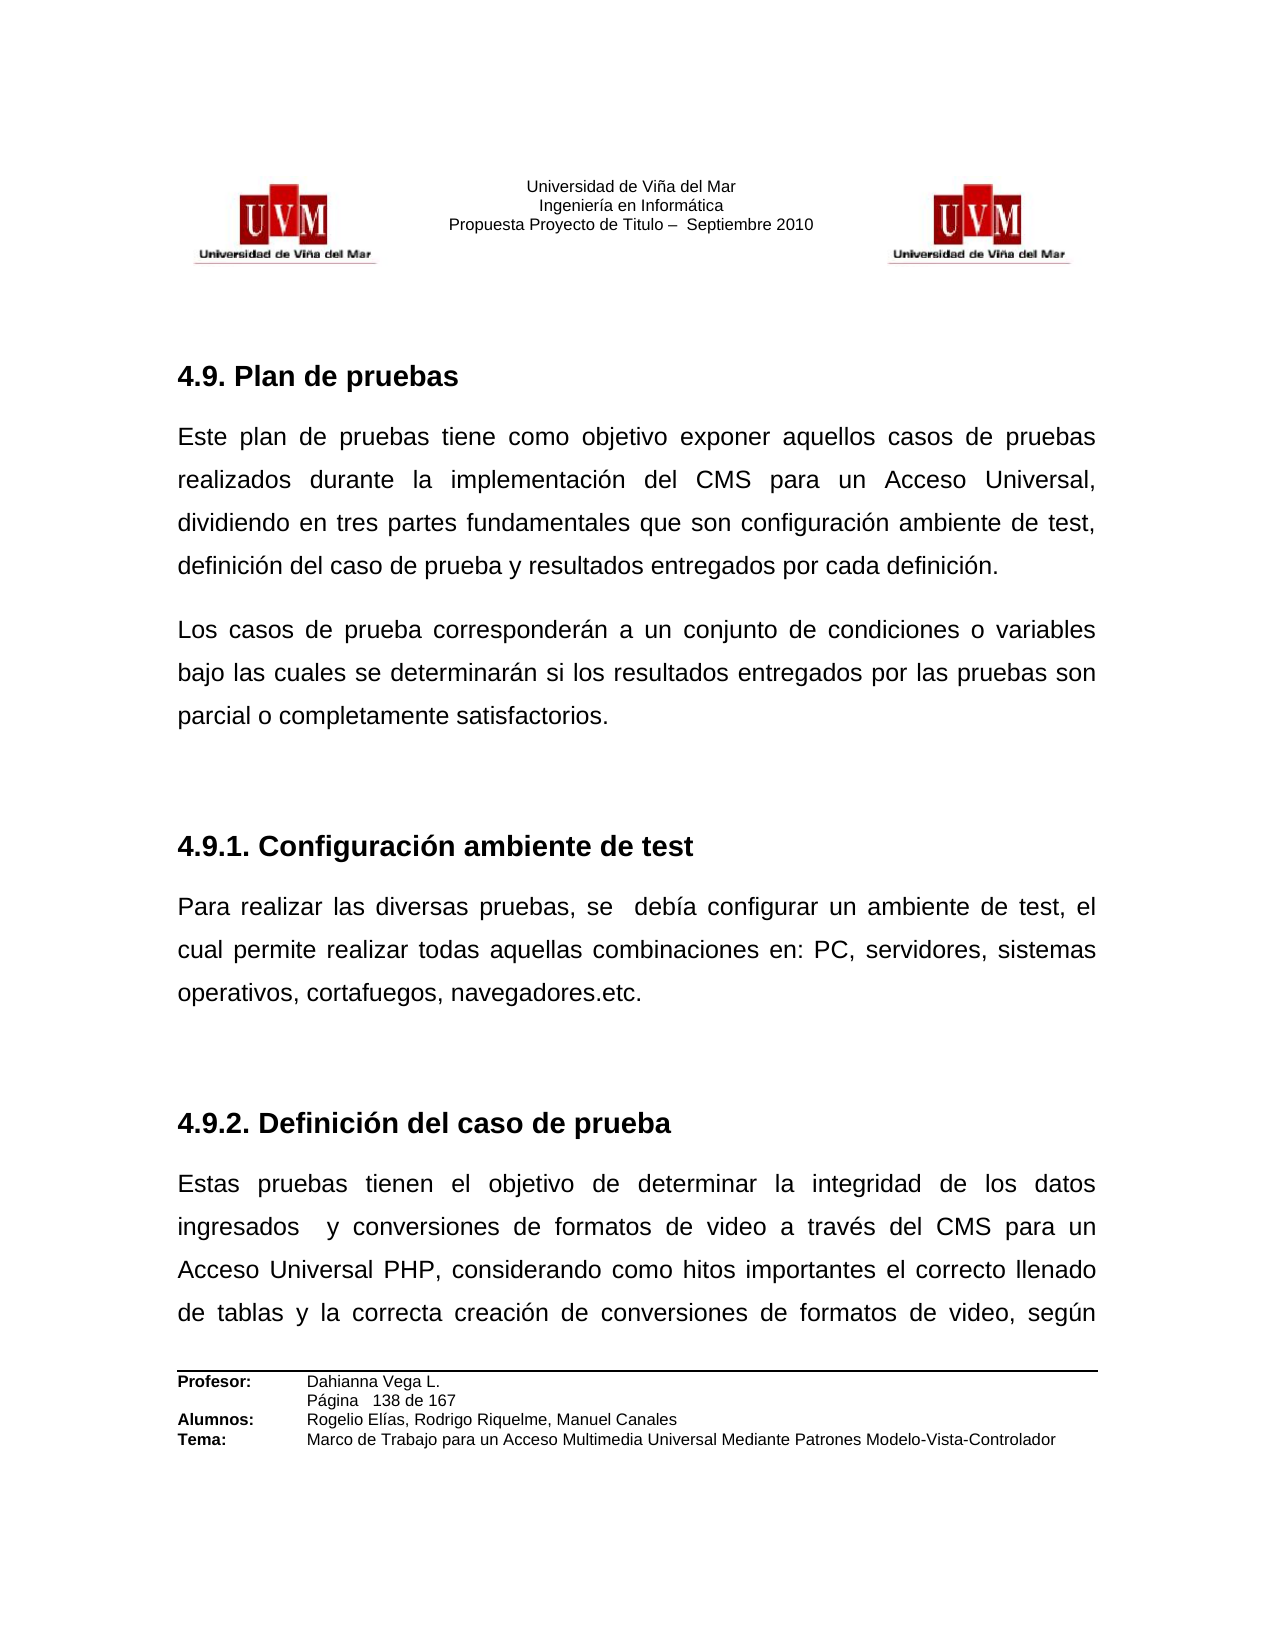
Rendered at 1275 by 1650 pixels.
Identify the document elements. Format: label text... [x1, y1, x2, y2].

subtitle 4.9.1. Configuración ambiente de test [177, 829, 1098, 863]
subtitle 4.9.2. Definición del caso de prueba [177, 1106, 1098, 1140]
picture [871, 176, 1084, 267]
text Este plan de pruebas tiene como objetivo exponer aquellos casos de pruebas realizados durante la implementación del CMS para un Acceso Universal, dividiendo en tres partes fundamentales que son configuración ambiente de test, definición del caso de prueba y resultados entregados por cada definición. [177, 422, 1098, 580]
text Los casos de prueba corresponderán a un conjunto de condiciones o variables bajo las cuales se determinarán si los resultados entregados por las pruebas son parcial o completamente satisfactorios. [177, 615, 1098, 730]
subtitle 4.9. Plan de pruebas [177, 359, 1098, 392]
picture [177, 176, 390, 267]
text Para realizar las diversas pruebas, se debía configurar un ambiente de test, el cual permite realizar todas aquellas combinaciones en: PC, servidores, sistemas operativos, cortafuegos, navegadores.etc. [177, 892, 1098, 1007]
